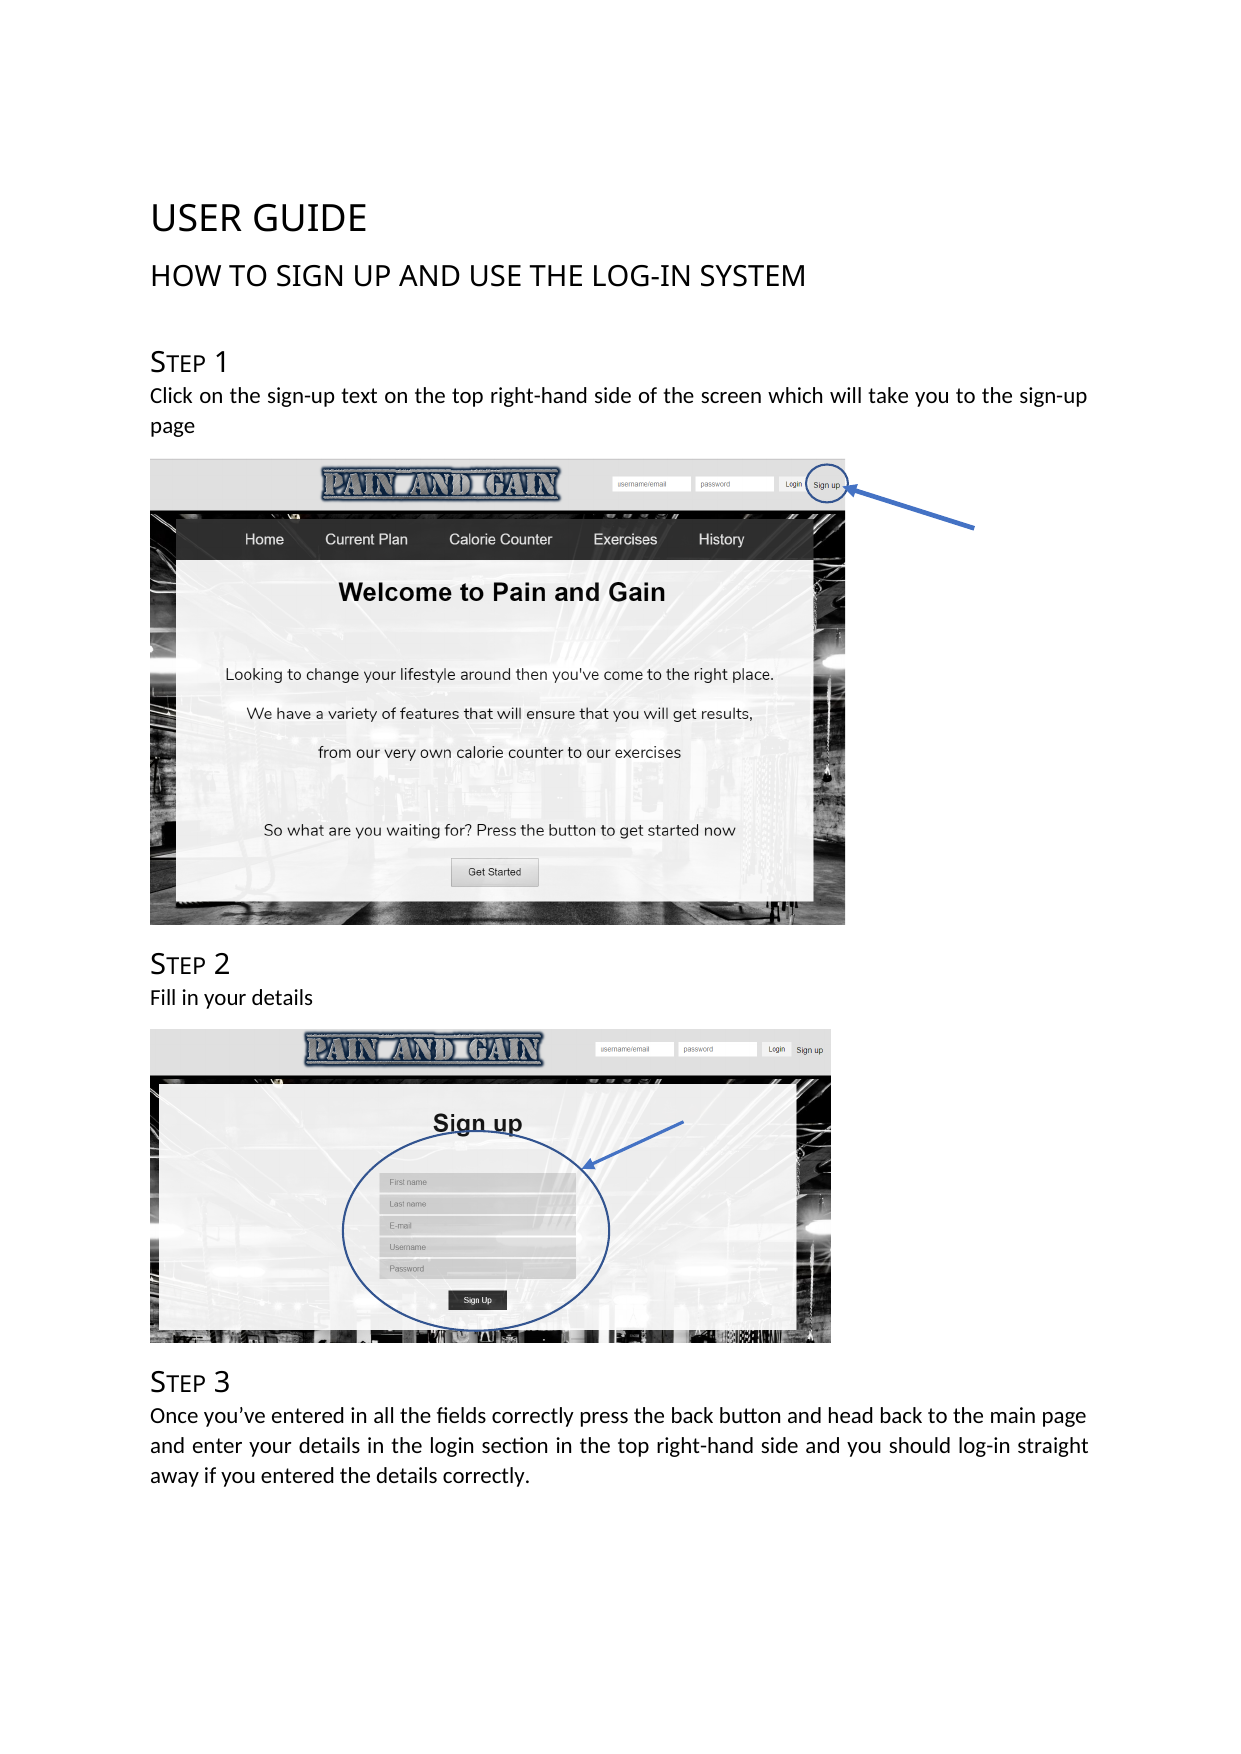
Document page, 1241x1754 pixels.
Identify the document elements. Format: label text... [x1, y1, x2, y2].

picture [150, 1029, 831, 1343]
subtitle How to sign up and use the log-in system [150, 255, 1090, 295]
picture [808, 466, 846, 501]
subtitle User guide [150, 192, 1090, 243]
picture [150, 458, 846, 925]
subtitle Step 1 [150, 342, 1090, 381]
subtitle Step 2 [150, 943, 1090, 983]
subtitle Step 3 [150, 1361, 1090, 1401]
text Once you’ve entered in all the fields correctly press the back button and head back to the main page and enter your details in the login section in the top right-hand side and you should log-in straight away if you entered the details correctly. [150, 1401, 1090, 1489]
text Fill in your details [150, 983, 1090, 1011]
text Click on the sign-up text on the top right-hand side of the screen which will take you to the sign-up page [150, 381, 1090, 440]
